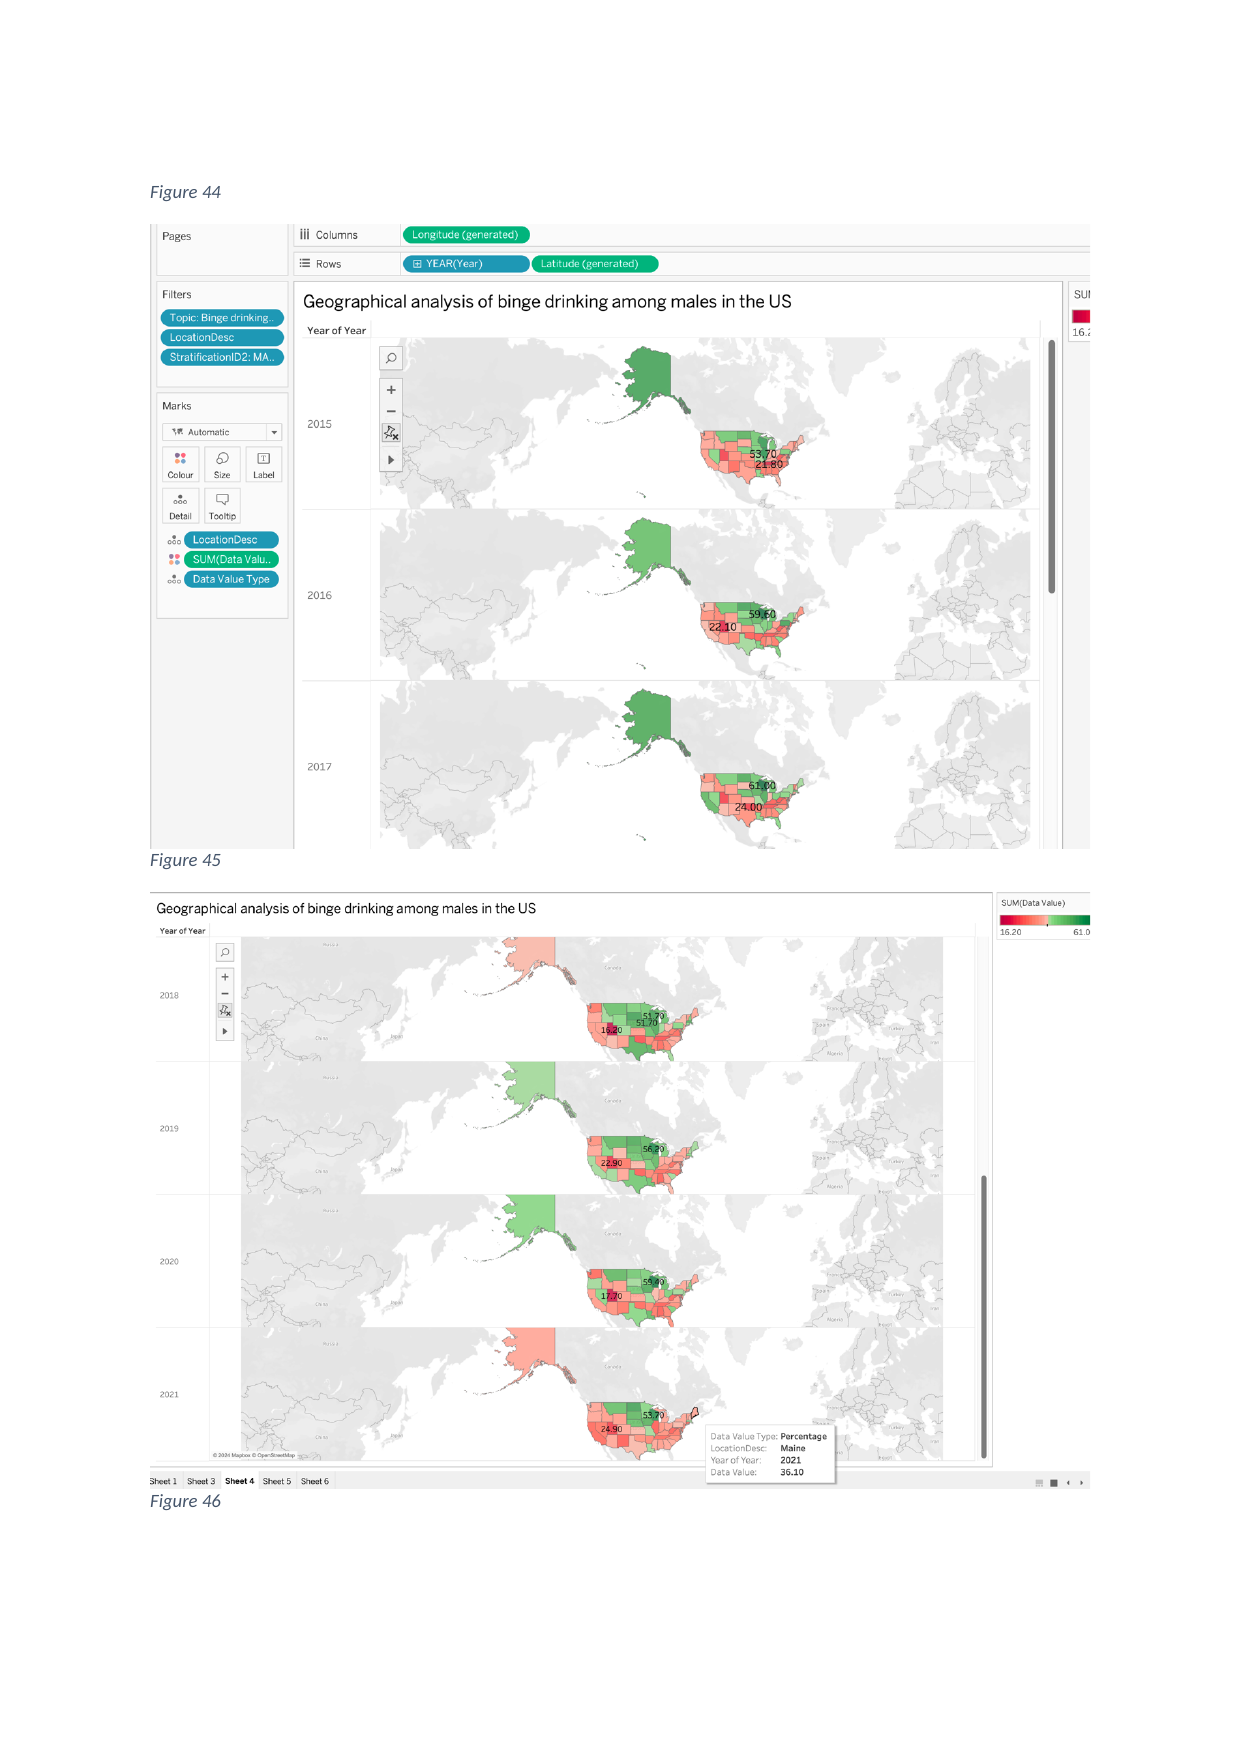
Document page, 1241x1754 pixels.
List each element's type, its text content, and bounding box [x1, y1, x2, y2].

text Figure 44 [150, 181, 1090, 203]
picture [150, 224, 1091, 849]
text Figure 46 [150, 1489, 1090, 1512]
picture [150, 892, 1091, 1489]
text Figure 45 [150, 849, 1090, 871]
